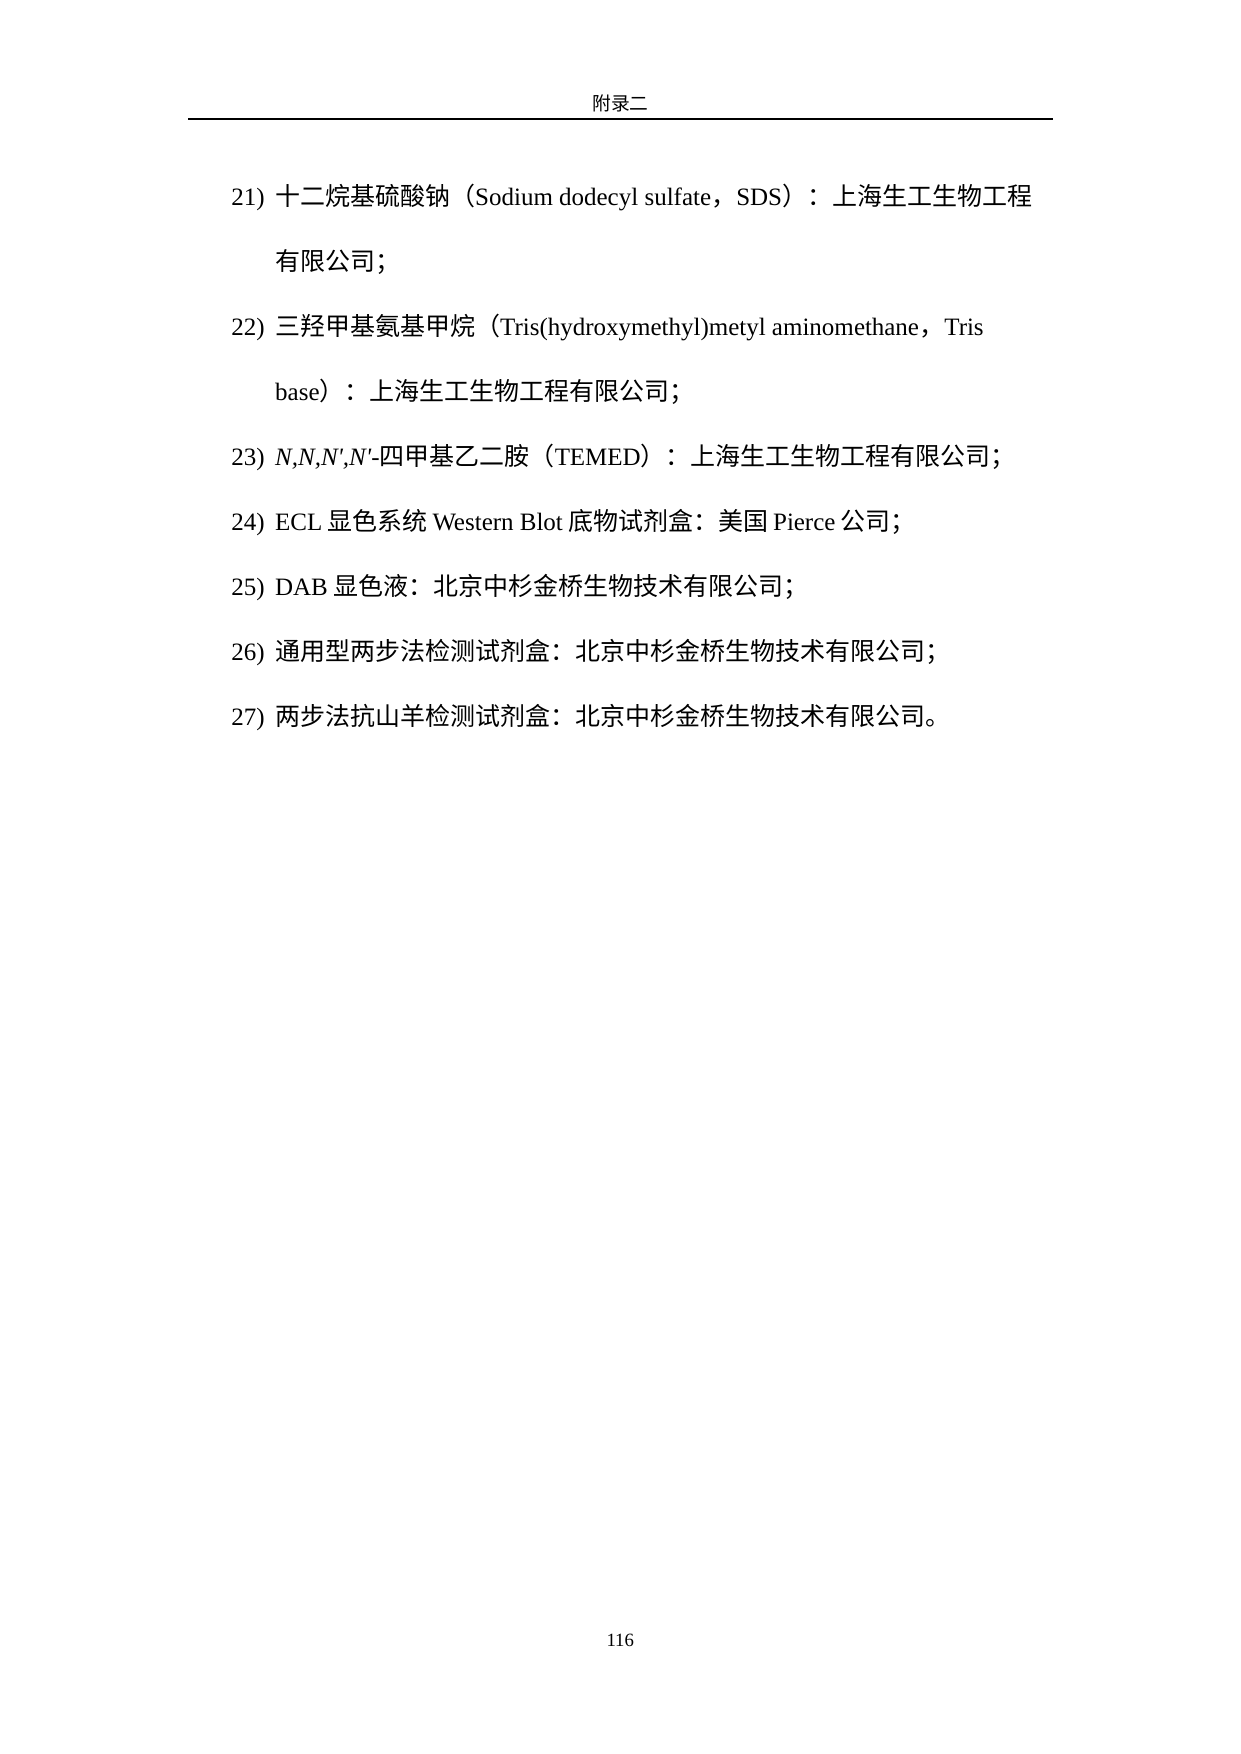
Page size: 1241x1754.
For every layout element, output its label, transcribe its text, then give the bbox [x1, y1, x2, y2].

list 十二烷基硫酸钠（Sodium dodecyl sulfate，SDS）：上海生工生物工程有限公司； [231, 162, 1053, 292]
list 通用型两步法检测试剂盒：北京中杉金桥生物技术有限公司； [231, 617, 1053, 682]
list ECL显色系统Western Blot底物试剂盒：美国Pierce公司； [231, 487, 1053, 552]
list 三羟甲基氨基甲烷（Trismetyl aminomethane，Tris base）：上海生工生物工程有限公司； [231, 292, 1053, 422]
list N,N,N',N'-四甲基乙二胺（TEMED）：上海生工生物工程有限公司； [231, 422, 1053, 487]
list DAB显色液：北京中杉金桥生物技术有限公司； [231, 552, 1053, 617]
list 两步法抗山羊检测试剂盒：北京中杉金桥生物技术有限公司。 [231, 682, 1053, 747]
